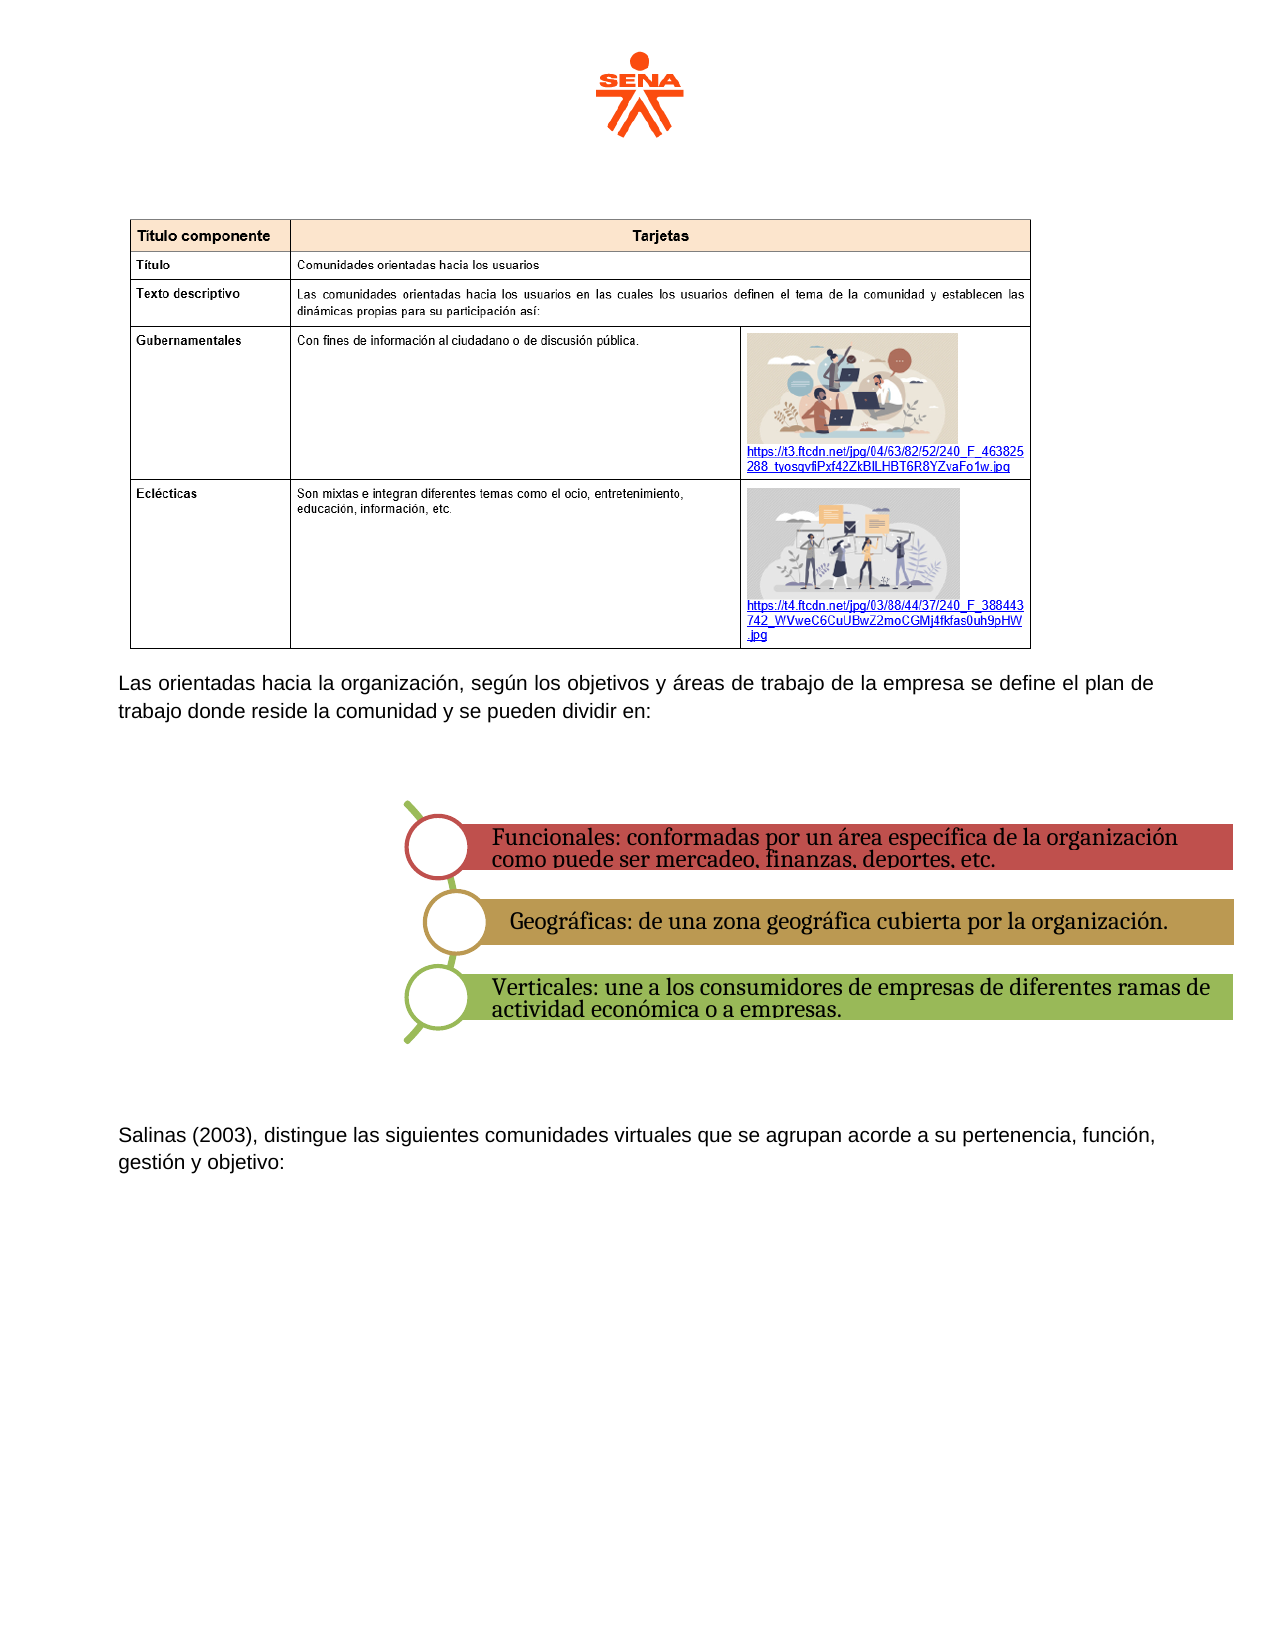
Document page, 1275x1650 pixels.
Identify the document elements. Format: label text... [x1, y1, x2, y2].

picture [585, 48, 690, 142]
text Salinas (2003), distingue las siguientes comunidades virtuales que se agrupan acorde a su pertenencia, función, gestión y objetivo: [118, 1122, 1157, 1174]
text Las orientadas hacia la organización, según los objetivos y áreas de trabajo de la empresa se define el plan de trabajo donde reside la comunidad y se pueden dividir en: [118, 671, 1157, 722]
picture [118, 204, 1041, 663]
